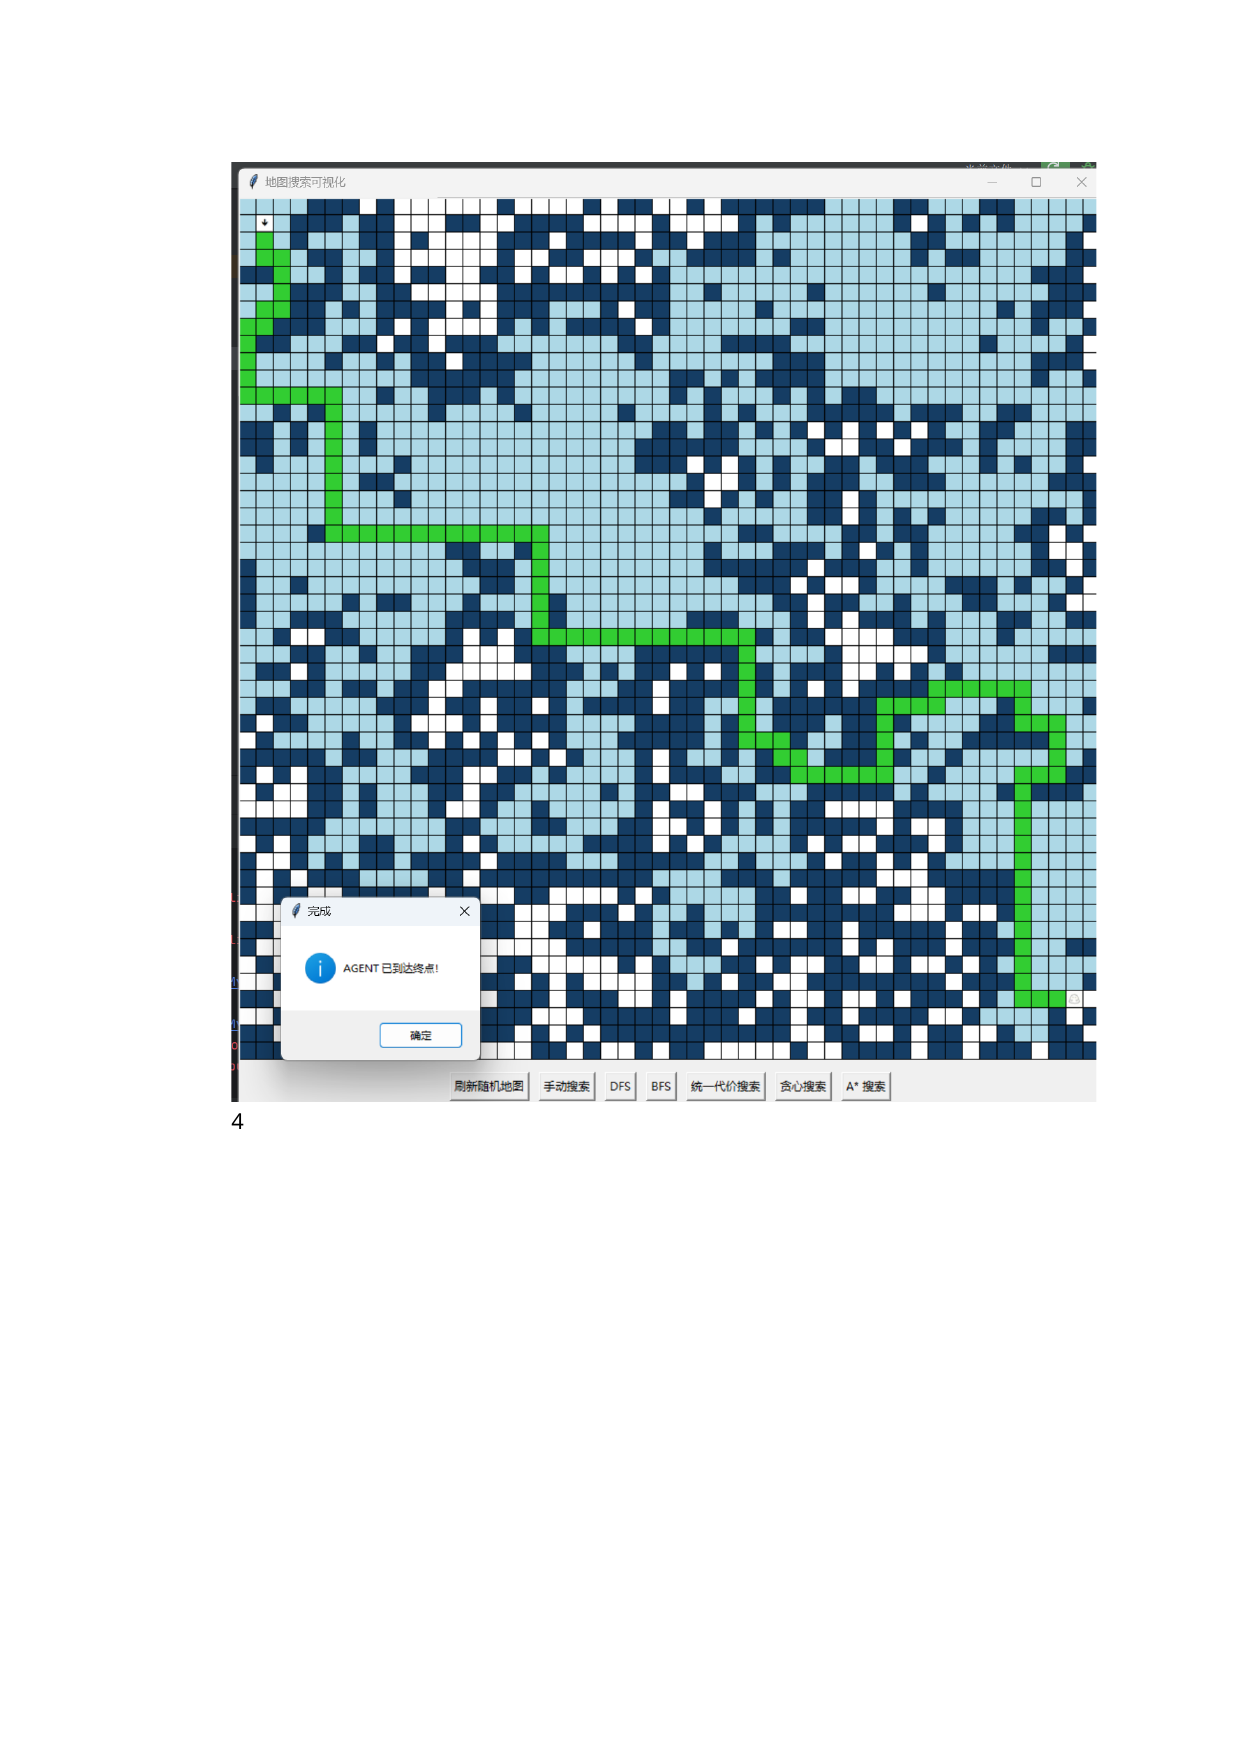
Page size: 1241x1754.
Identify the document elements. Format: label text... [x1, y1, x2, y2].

picture [231, 162, 1097, 1102]
text 4 [187, 1104, 1053, 1137]
